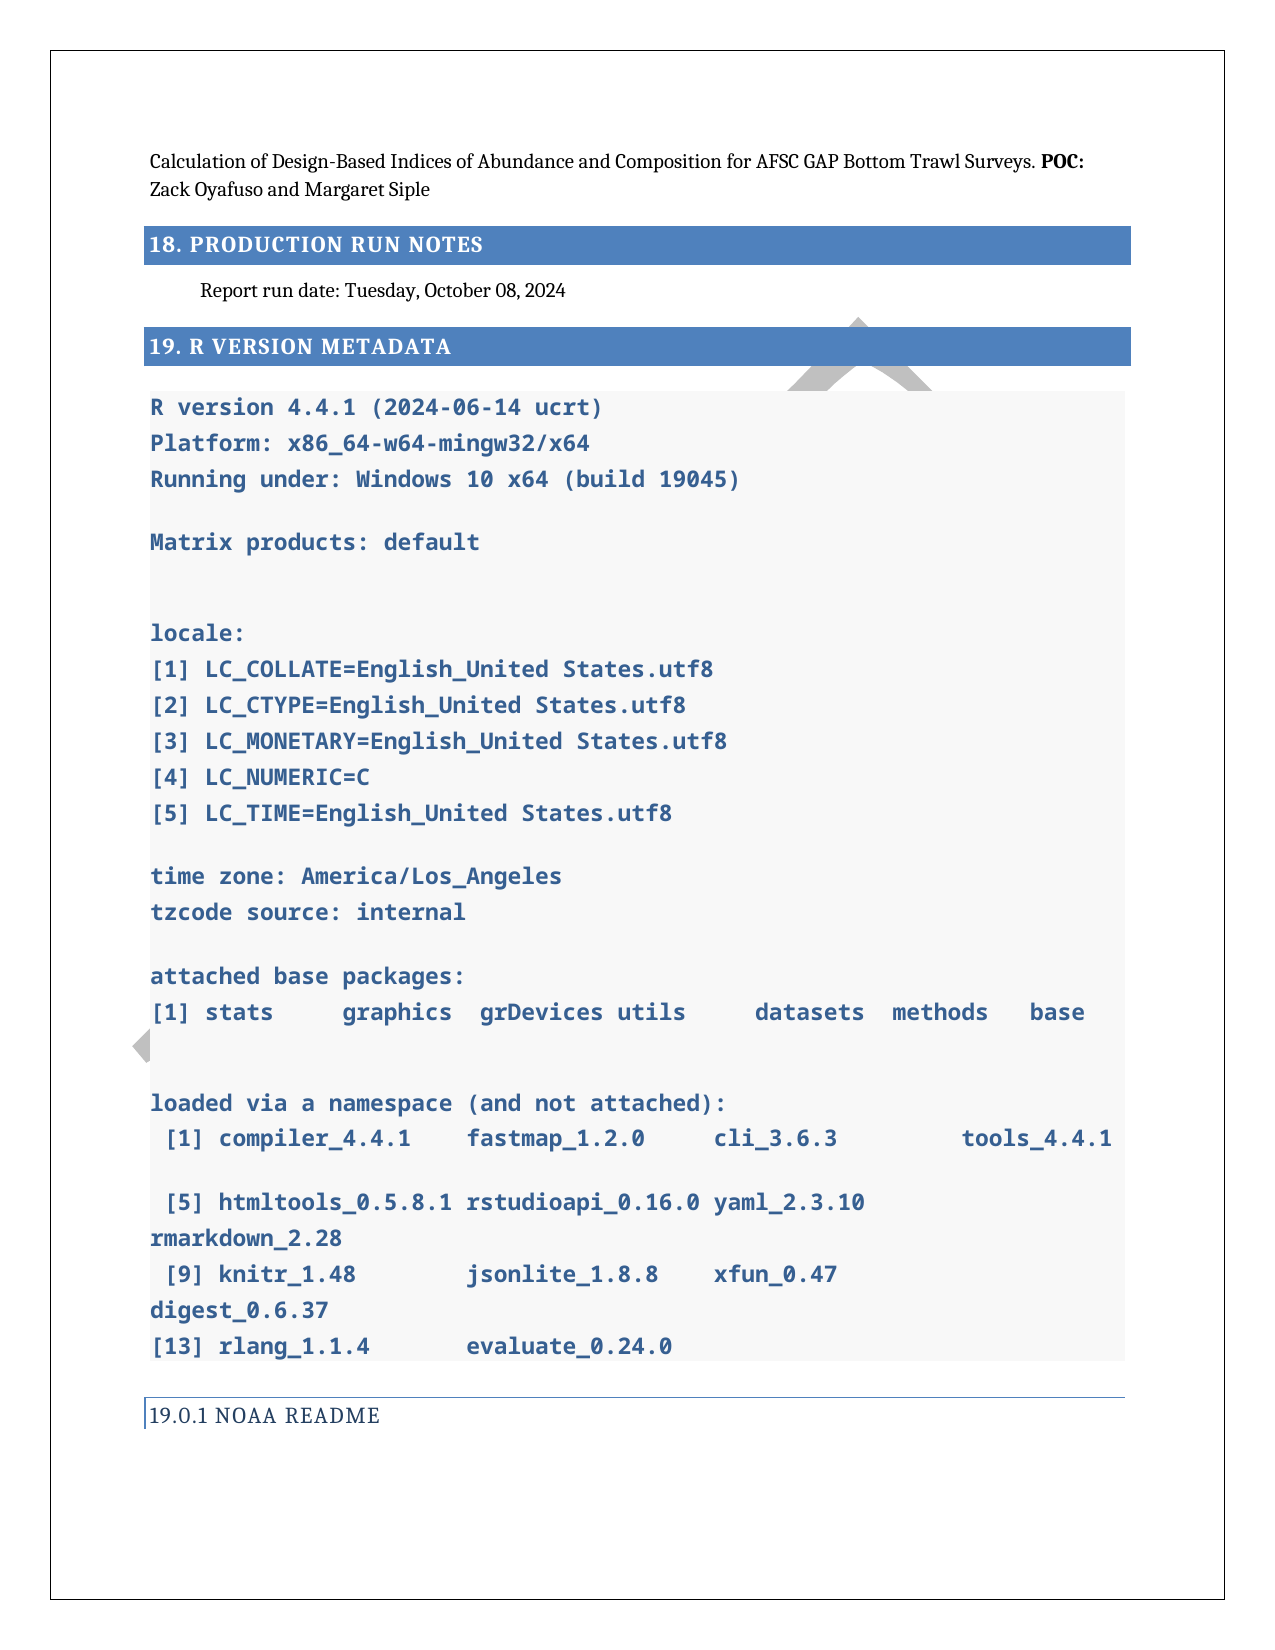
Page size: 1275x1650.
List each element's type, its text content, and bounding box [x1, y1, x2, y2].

text Calculation of Design-Based Indices of Abundance and Composition for AFSC GAP Bottom Trawl Surveys. POC: Zack Oyafuso and Margaret Siple [150, 150, 1125, 201]
subtitle 19. R Version Metadata [150, 334, 1125, 360]
subtitle 18. Production run notes [150, 232, 1125, 258]
subtitle 19.0.1 NOAA README [146, 1398, 1125, 1429]
text Report run date: Tuesday, October 08, 2024 [200, 279, 1075, 303]
text R version 4.4.1 (2024-06-14 ucrt) Platform: x86_64-w64-mingw32/x64 Running under: Windows 10 x64 (build 19045) Matrix products: default locale: [1] LC_COLLATE=English_United States.utf8 [2] LC_CTYPE=English_United States.utf8 [3] LC_MONETARY=English_United States.utf8 [4] LC_NUMERIC=C [5] LC_TIME=English_United States.utf8 time zone: America/Los_Angeles tzcode source: internal attached base packages: [1] stats graphics grDevices utils datasets methods base loaded via a namespace (and not attached): [1] compiler_4.4.1 fastmap_1.2.0 cli_3.6.3 tools_4.4.1 [5] htmltools_0.5.8.1 rstudioapi_0.16.0 yaml_2.3.10 rmarkdown_2.28 [9] knitr_1.48 jsonlite_1.8.8 xfun_0.47 digest_0.6.37 [13] rlang_1.1.4 evaluate_0.24.0 [150, 391, 1125, 1361]
